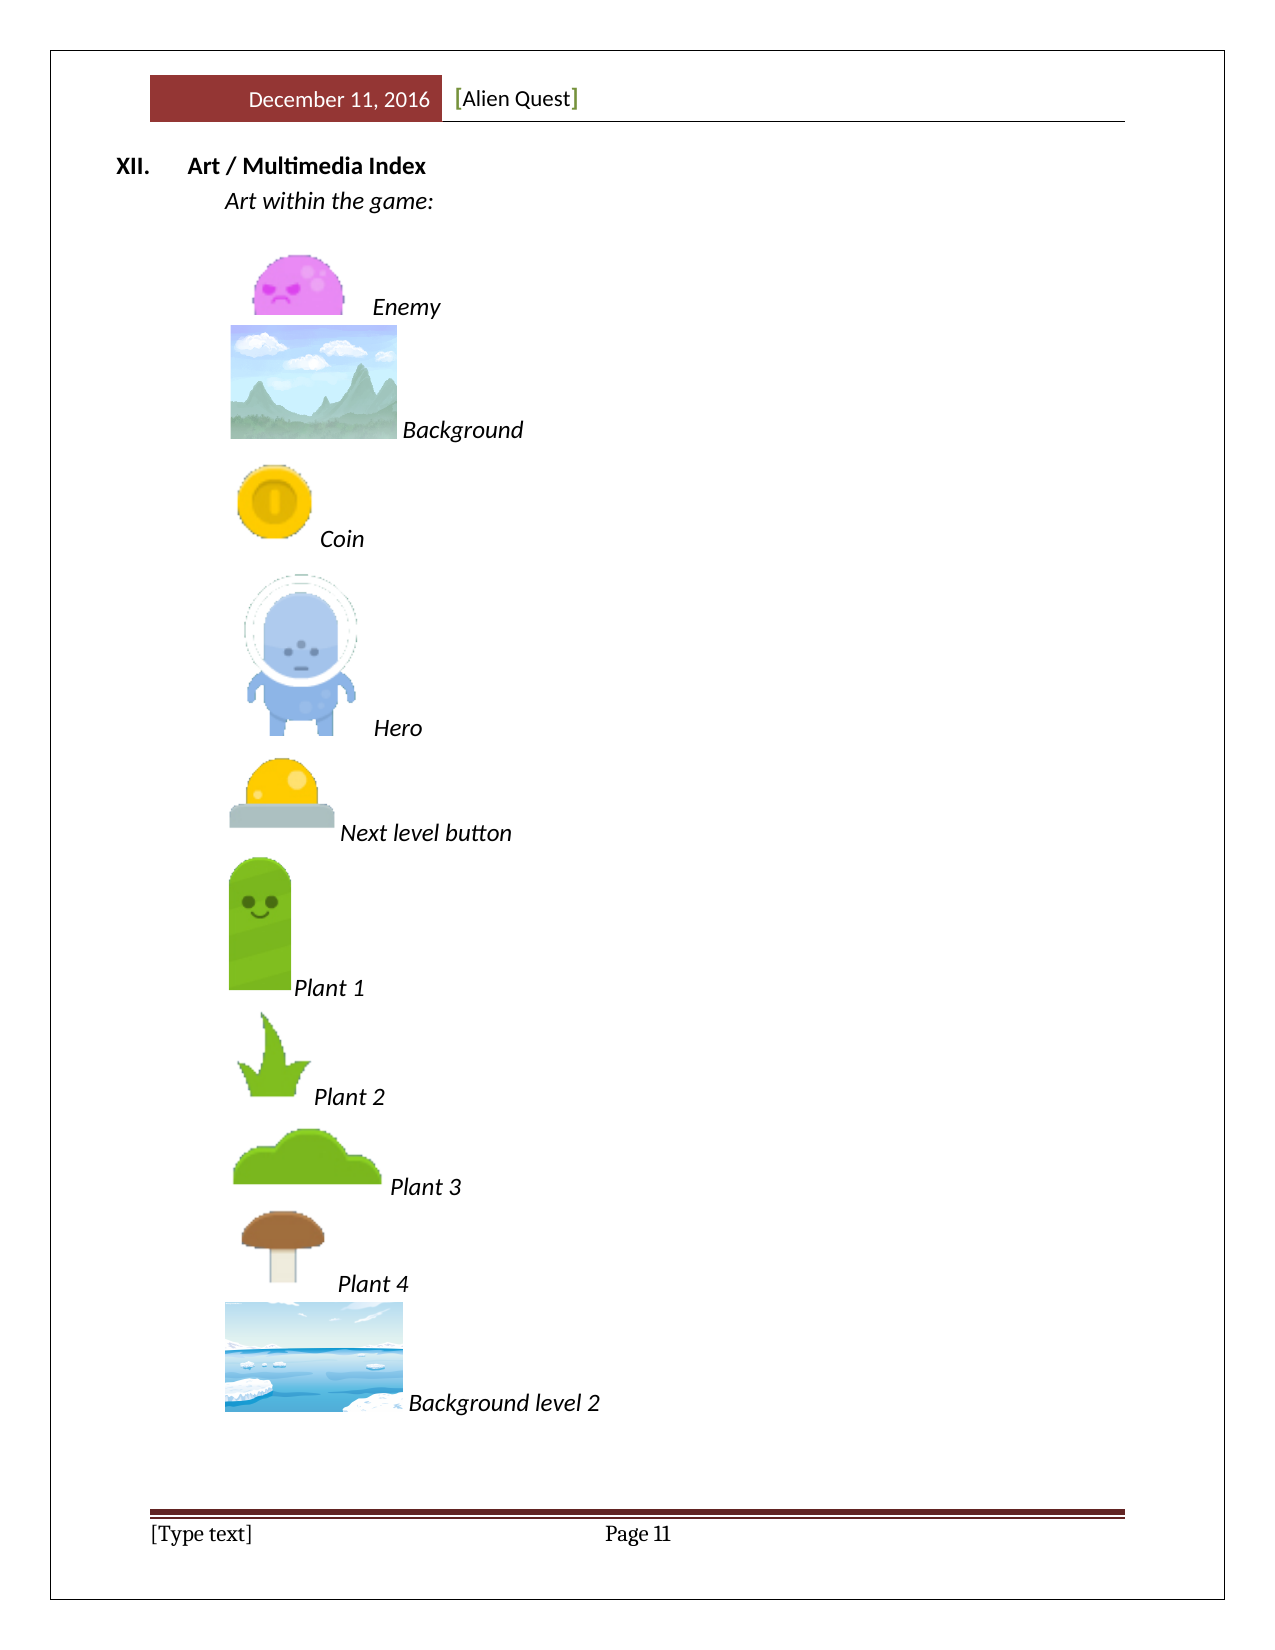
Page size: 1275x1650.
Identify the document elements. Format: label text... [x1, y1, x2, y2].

picture [225, 558, 374, 736]
picture [225, 746, 340, 842]
picture [225, 448, 320, 548]
picture [225, 1302, 403, 1412]
list Background [225, 326, 1125, 444]
list Hero [225, 558, 1125, 742]
picture [225, 852, 294, 997]
list Art / Multimedia Index [150, 150, 1125, 181]
picture [230, 325, 397, 439]
list Background level 2 [225, 1303, 1125, 1418]
picture [225, 1006, 314, 1106]
list Art within the game: [225, 185, 1125, 216]
list Plant 1 [225, 852, 1125, 1002]
list Plant 4 [225, 1206, 1125, 1298]
list Next level button [225, 747, 1125, 848]
picture [225, 220, 373, 315]
list Plant 2 [225, 1007, 1125, 1112]
picture [225, 1205, 338, 1292]
list Enemy [225, 220, 1125, 321]
list Plant 3 [225, 1116, 1125, 1201]
list Coin [225, 449, 1125, 554]
picture [225, 1116, 390, 1196]
